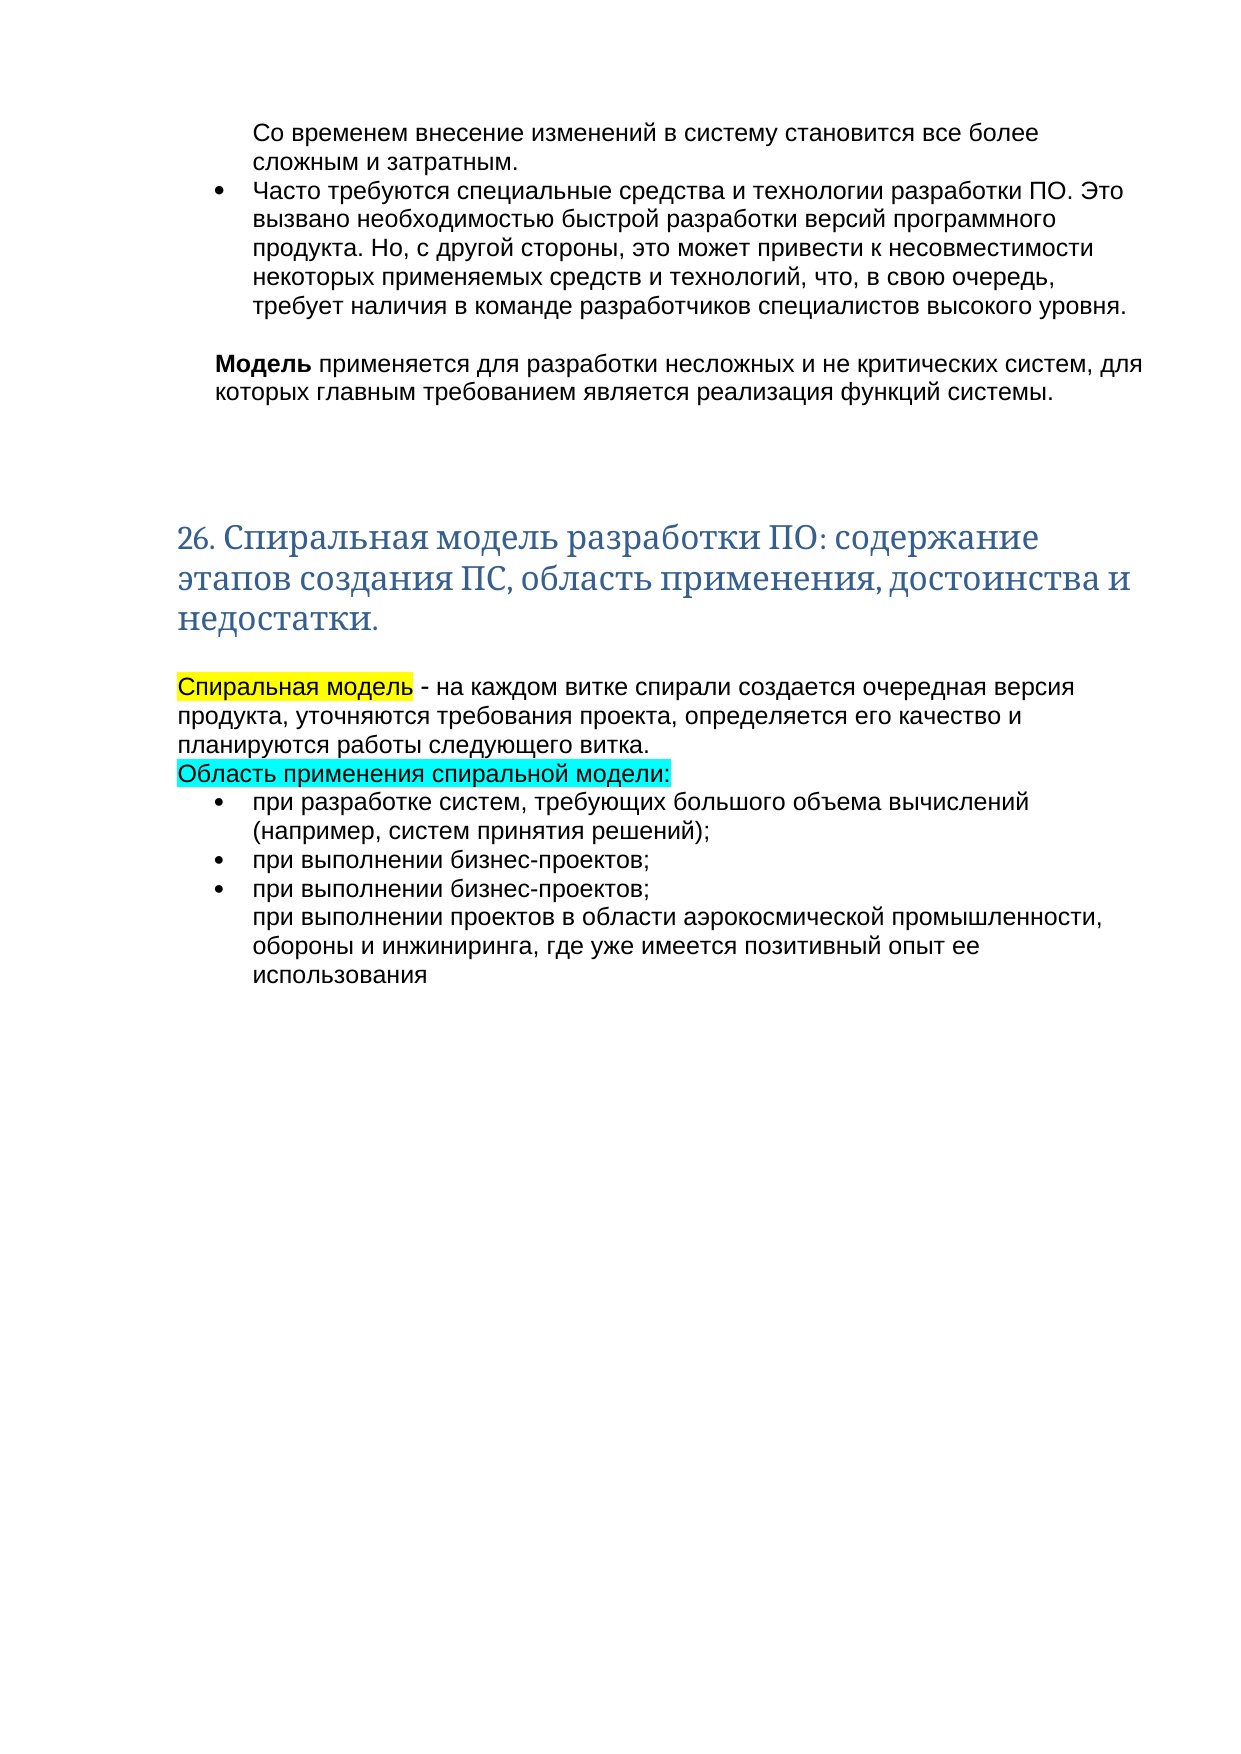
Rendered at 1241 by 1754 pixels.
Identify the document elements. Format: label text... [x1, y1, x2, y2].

list Часто требуются специальные средства и технологии разработки ПО. Это вызвано необходимостью быстрой разработки версий программного продукта. Но, с другой стороны, это может привести к несовместимости некоторых применяемых средств и технологий, что, в свою очередь, требует наличия в команде разработчиков специалистов высокого уровня. [215, 205, 1152, 349]
subtitle 26. Спиральная модель разработки ПО: содержание этапов создания ПС, область применения, достоинства и недостатки. [177, 549, 1152, 668]
text Область применения спиральной модели: [671, 788, 1152, 816]
list при разработке систем, требующих большого объема вычислений (например, систем принятия решений); [215, 816, 1152, 874]
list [215, 118, 1152, 176]
text Спиральная модель на каждом витке спирали создается очередная версия продукта, уточняются требования проекта, определяется его качество и планируются работы следующего витка. [177, 701, 1152, 788]
text Модель применяется для разработки несложных и не критических систем, для которых главным требованием является реализация функций системы. [215, 378, 1152, 435]
list при выполнении бизнес-проектов; [215, 874, 1152, 903]
list при выполнении бизнес-проектов; при выполнении проектов в области аэрокосмической промышленности, обороны и инжиниринга, где уже имеется позитивный опыт ее использования [215, 903, 1152, 1018]
